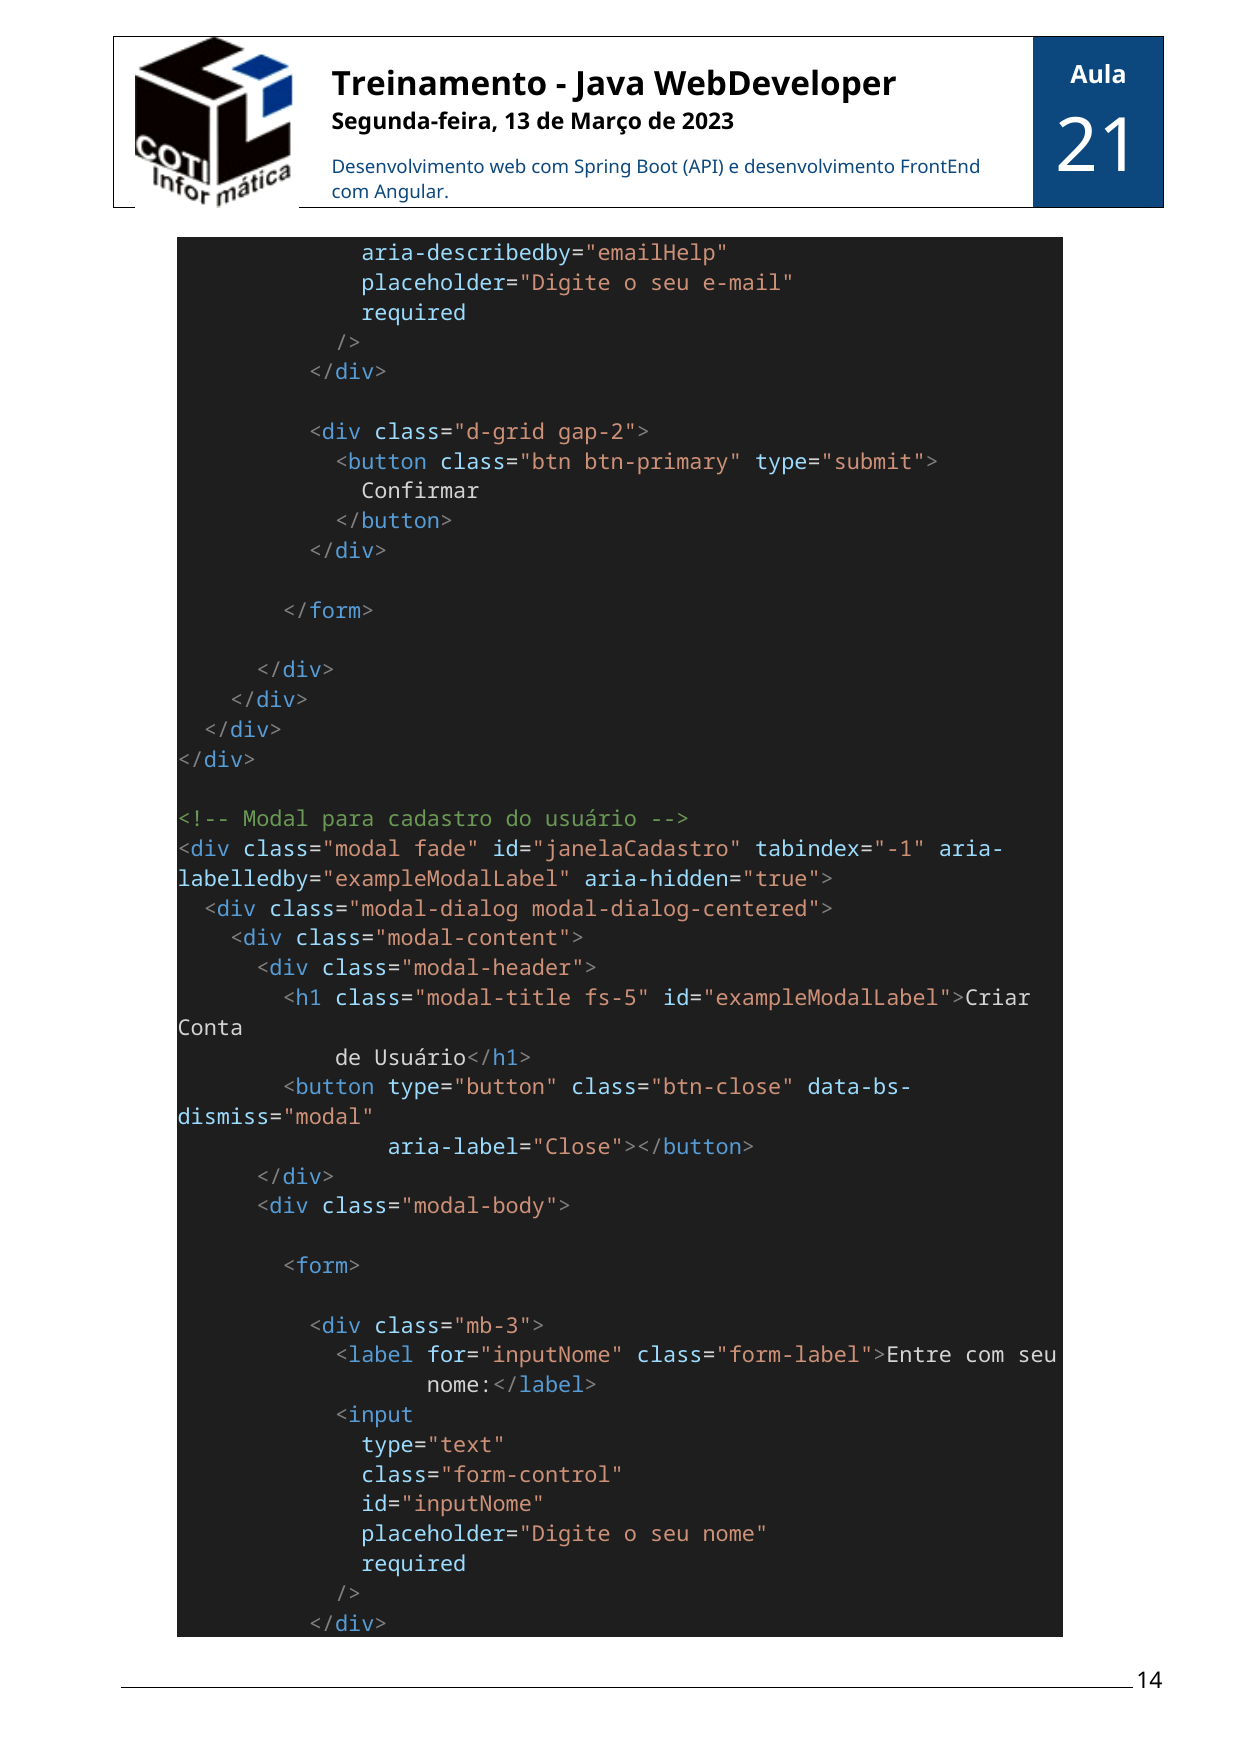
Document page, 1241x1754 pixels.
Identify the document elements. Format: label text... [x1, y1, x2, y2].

text de Usuário</h1> [177, 1041, 1063, 1071]
text </button> [177, 505, 1063, 535]
text <!-- Modal para cadastro do usuário --> [177, 803, 1063, 833]
text placeholder="Digite o seu e-mail" [177, 267, 1063, 297]
text Confirmar [177, 475, 1063, 505]
text <div class="modal-dialog modal-dialog-centered"> [177, 892, 1063, 922]
text aria-label="Close"></button> [177, 1131, 1063, 1161]
text <button type="button" class="btn-close" data-bs-dismiss="modal" [177, 1071, 1063, 1131]
text <div class="mb-3"> [177, 1309, 1063, 1339]
text <div class="modal-body"> [177, 1190, 1063, 1220]
text aria-describedby="emailHelp" [177, 237, 1063, 267]
text id="inputNome" [177, 1488, 1063, 1518]
text type="text" [177, 1429, 1063, 1458]
text required [177, 1548, 1063, 1578]
text <form> [177, 1250, 1063, 1280]
text </div> [177, 535, 1063, 565]
text <div class="modal fade" id="janelaCadastro" tabindex="-1" aria-labelledby="exampleModalLabel" aria-hidden="true"> [177, 833, 1063, 892]
text <label for="inputNome" class="form-label">Entre com seu [177, 1339, 1063, 1369]
text nome:</label> [177, 1369, 1063, 1399]
text </div> [177, 714, 1063, 743]
text placeholder="Digite o seu nome" [177, 1518, 1063, 1548]
text </div> [177, 356, 1063, 386]
text </form> [177, 594, 1063, 624]
text <div class="d-grid gap-2"> [177, 416, 1063, 446]
text <button class="btn btn-primary" type="submit"> [177, 446, 1063, 475]
text </div> [177, 1161, 1063, 1190]
text /> [177, 326, 1063, 356]
text <h1 class="modal-title fs-5" id="exampleModalLabel">Criar Conta [177, 982, 1063, 1041]
text <div class="modal-content"> [177, 922, 1063, 952]
text </div> [177, 654, 1063, 684]
text /> [177, 1578, 1063, 1607]
text </div> [177, 743, 1063, 773]
text <input [177, 1399, 1063, 1429]
text class="form-control" [177, 1458, 1063, 1488]
text </div> [177, 684, 1063, 714]
text required [177, 297, 1063, 326]
text </div> [177, 1607, 1063, 1637]
text <div class="modal-header"> [177, 952, 1063, 982]
